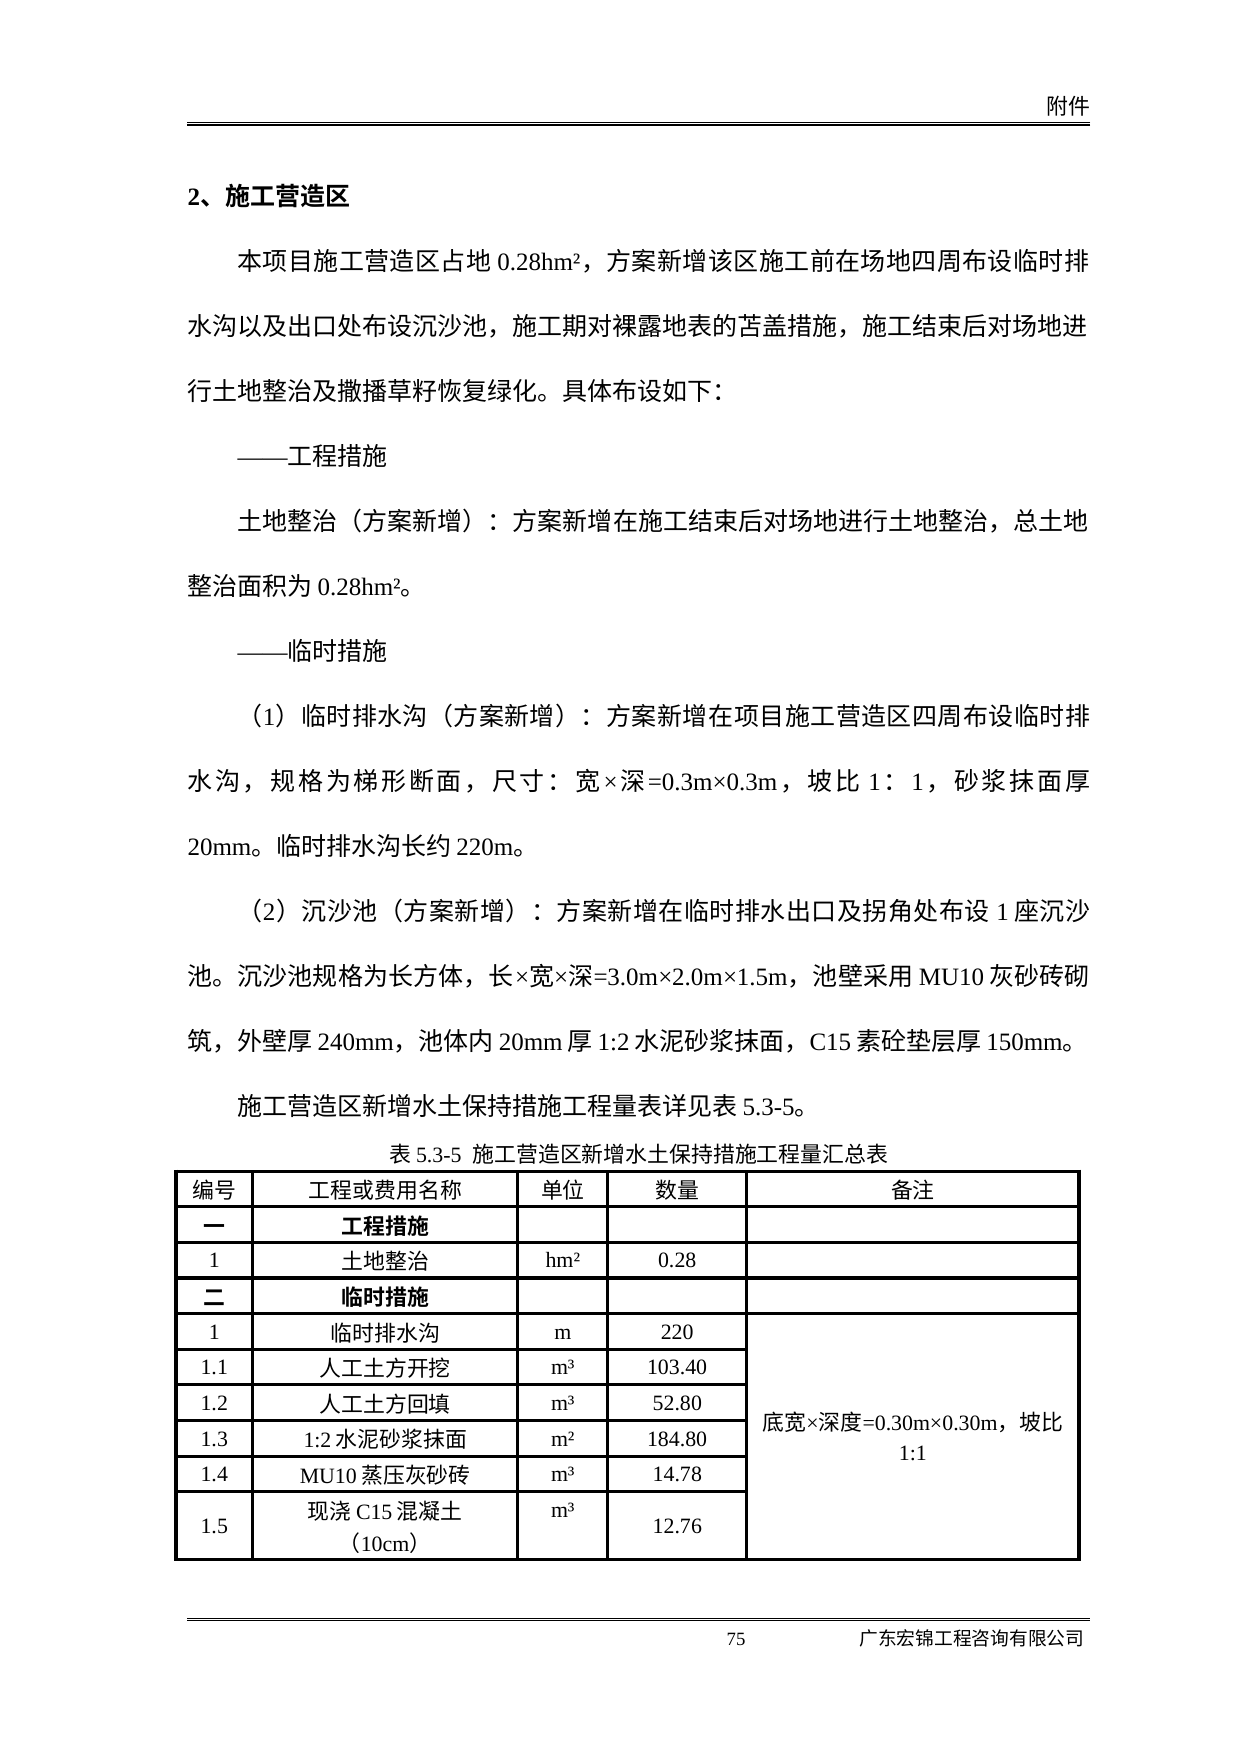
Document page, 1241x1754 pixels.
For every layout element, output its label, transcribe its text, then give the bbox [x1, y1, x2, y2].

table_cell m³ [519, 1493, 606, 1558]
table_cell 0.28 [609, 1244, 745, 1276]
table_cell 一 [178, 1208, 251, 1241]
table_cell 14.78 [609, 1458, 745, 1490]
table_cell 现浇C15混凝土（10cm） [254, 1493, 516, 1558]
table_cell [609, 1208, 745, 1241]
table_cell MU10蒸压灰砂砖 [254, 1458, 516, 1490]
text 2、施工营造区 [187, 162, 1090, 227]
table_cell [519, 1208, 606, 1241]
table_cell hm² [519, 1244, 606, 1276]
table_cell m³ [519, 1458, 606, 1490]
table_cell m² [519, 1422, 606, 1454]
table_cell 1 [178, 1315, 251, 1348]
table_cell 临时排水沟 [254, 1315, 516, 1348]
table_cell 二 [178, 1280, 251, 1312]
table_cell 底宽×深度=0.30m×0.30m，坡比1:1 [748, 1315, 1077, 1558]
text 施工营造区新增水土保持措施工程量表详见表5.3-5。 [187, 1072, 1090, 1137]
table_cell [748, 1280, 1077, 1312]
table_cell 220 [609, 1315, 745, 1348]
table_cell m³ [519, 1386, 606, 1419]
table_header 工程或费用名称 [254, 1173, 516, 1205]
table_header 备注 [748, 1173, 1077, 1205]
table_cell 临时措施 [254, 1280, 516, 1312]
table_cell m [519, 1315, 606, 1348]
table_cell 人工土方开挖 [254, 1351, 516, 1383]
text 本项目施工营造区占地0.28hm²，方案新增该区施工前在场地四周布设临时排水沟以及出口处布设沉沙池，施工期对裸露地表的苫盖措施，施工结束后对场地进行土地整治及撒播草籽恢复绿化。具体布设如下： [187, 227, 1090, 422]
table_cell 1:2水泥砂浆抹面 [254, 1422, 516, 1454]
table_header 数量 [609, 1173, 745, 1205]
text ——临时措施 [187, 617, 1090, 682]
table_cell 1.5 [178, 1493, 251, 1558]
table_cell 184.80 [609, 1422, 745, 1454]
table_cell [748, 1208, 1077, 1241]
table_cell m³ [519, 1351, 606, 1383]
text （2）沉沙池（方案新增）：方案新增在临时排水出口及拐角处布设1座沉沙池。沉沙池规格为长方体，长×宽×深=3.0m×2.0m×1.5m，池壁采用MU10灰砂砖砌筑，外壁厚240mm，池体内20mm厚1:2水泥砂浆抹面，C15素砼垫层厚150mm。 [187, 877, 1090, 1072]
table_cell 土地整治 [254, 1244, 516, 1276]
text ——工程措施 [187, 422, 1090, 487]
table_header 编号 [178, 1173, 251, 1205]
table_header 单位 [519, 1173, 606, 1205]
table_cell 1.3 [178, 1422, 251, 1454]
table_cell 103.40 [609, 1351, 745, 1383]
table_cell [609, 1280, 745, 1312]
text 表5.3-5 施工营造区新增水土保持措施工程量汇总表 [187, 1137, 1090, 1169]
table_cell 工程措施 [254, 1208, 516, 1241]
table_cell 1.4 [178, 1458, 251, 1490]
table_cell 12.76 [609, 1493, 745, 1558]
text 土地整治（方案新增）：方案新增在施工结束后对场地进行土地整治，总土地整治面积为0.28hm²。 [187, 487, 1090, 617]
table_cell [519, 1280, 606, 1312]
table_cell 人工土方回填 [254, 1386, 516, 1419]
table_cell 1 [178, 1244, 251, 1276]
table_cell 1.1 [178, 1351, 251, 1383]
text （1）临时排水沟（方案新增）：方案新增在项目施工营造区四周布设临时排水沟，规格为梯形断面，尺寸：宽×深=0.3m×0.3m，坡比1：1，砂浆抹面厚20mm。临时排水沟长约220m。 [187, 682, 1090, 877]
table_cell [748, 1244, 1077, 1276]
table_cell 1.2 [178, 1386, 251, 1419]
table_cell 52.80 [609, 1386, 745, 1419]
